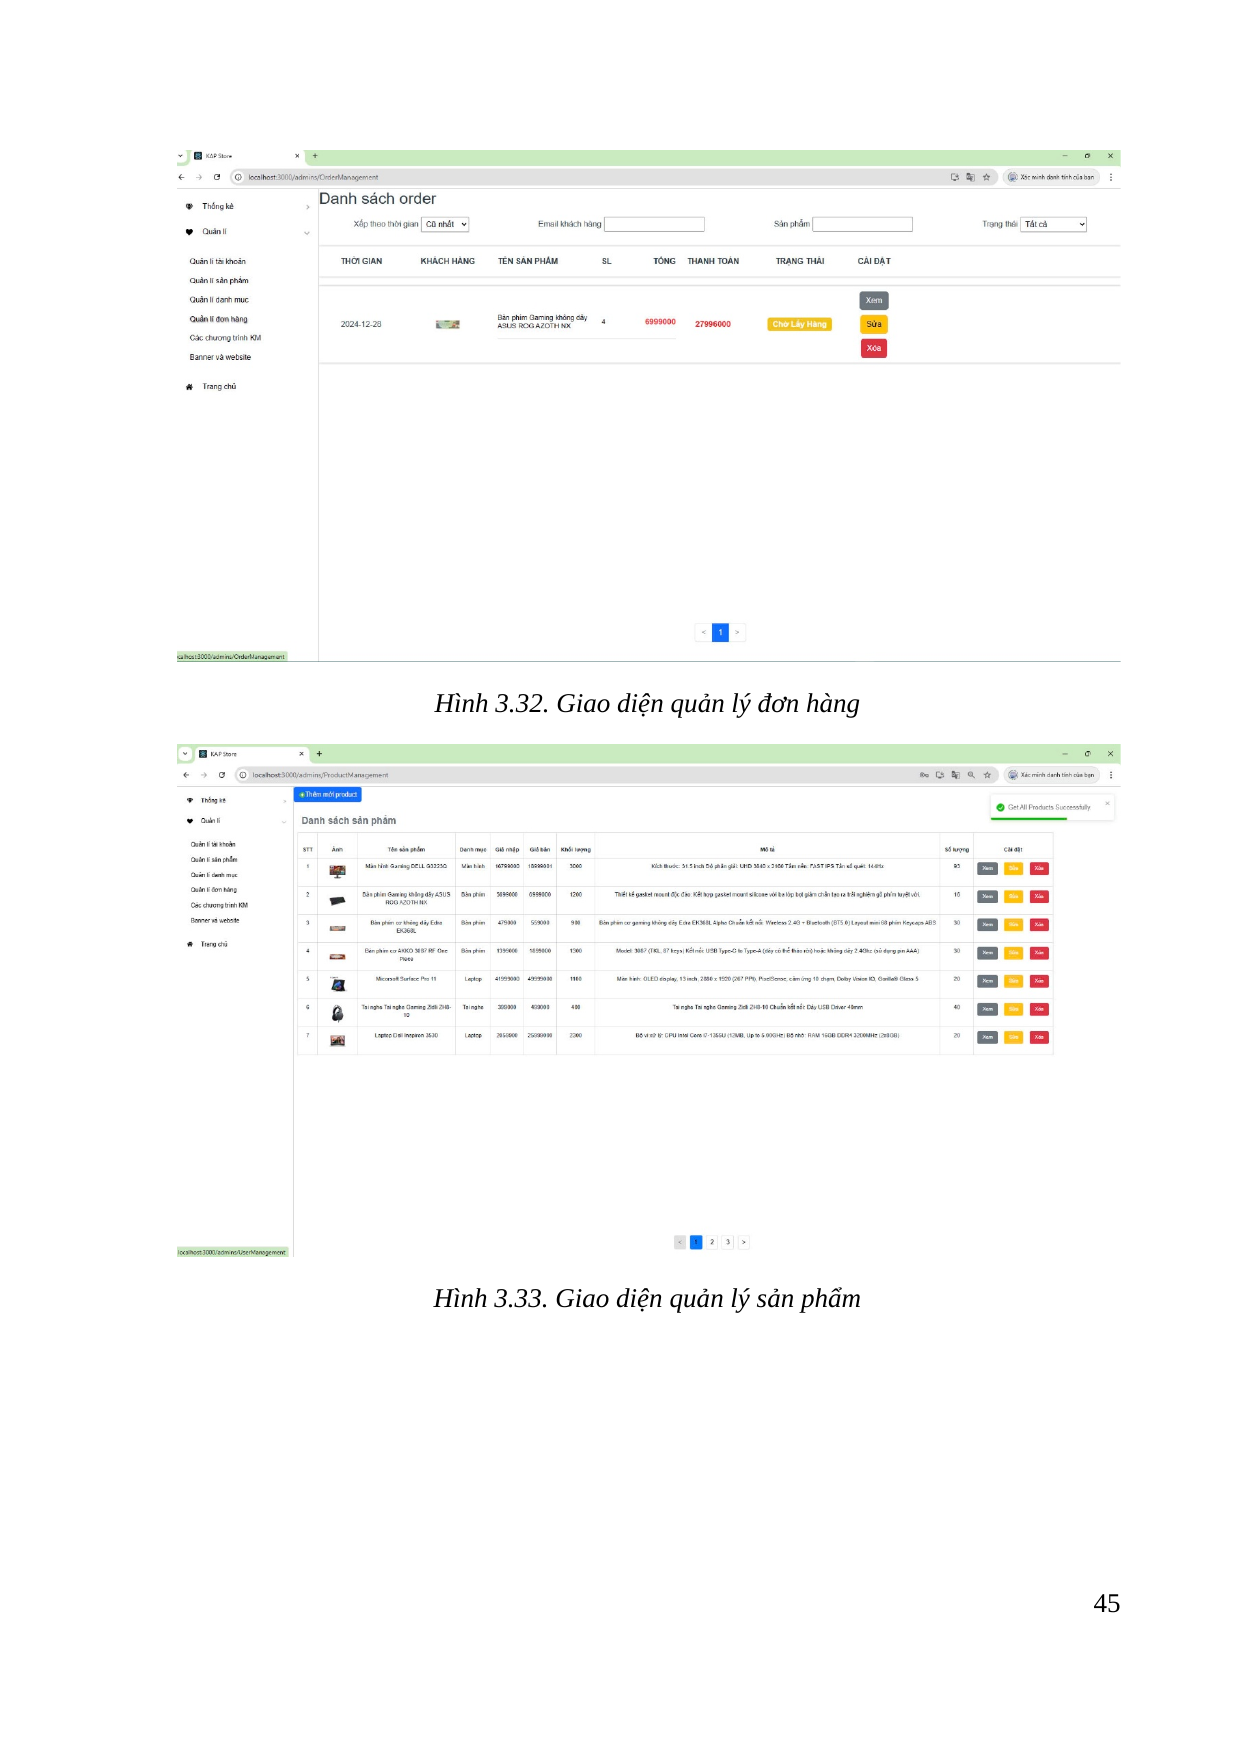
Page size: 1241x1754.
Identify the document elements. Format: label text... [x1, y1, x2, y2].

picture [177, 744, 1121, 1257]
text Hình 3.32. Giao diện quản lý đơn hàng [177, 688, 1120, 719]
text Hình 3.33. Giao diện quản lý sản phẩm [177, 1282, 1120, 1313]
picture [177, 150, 1121, 662]
